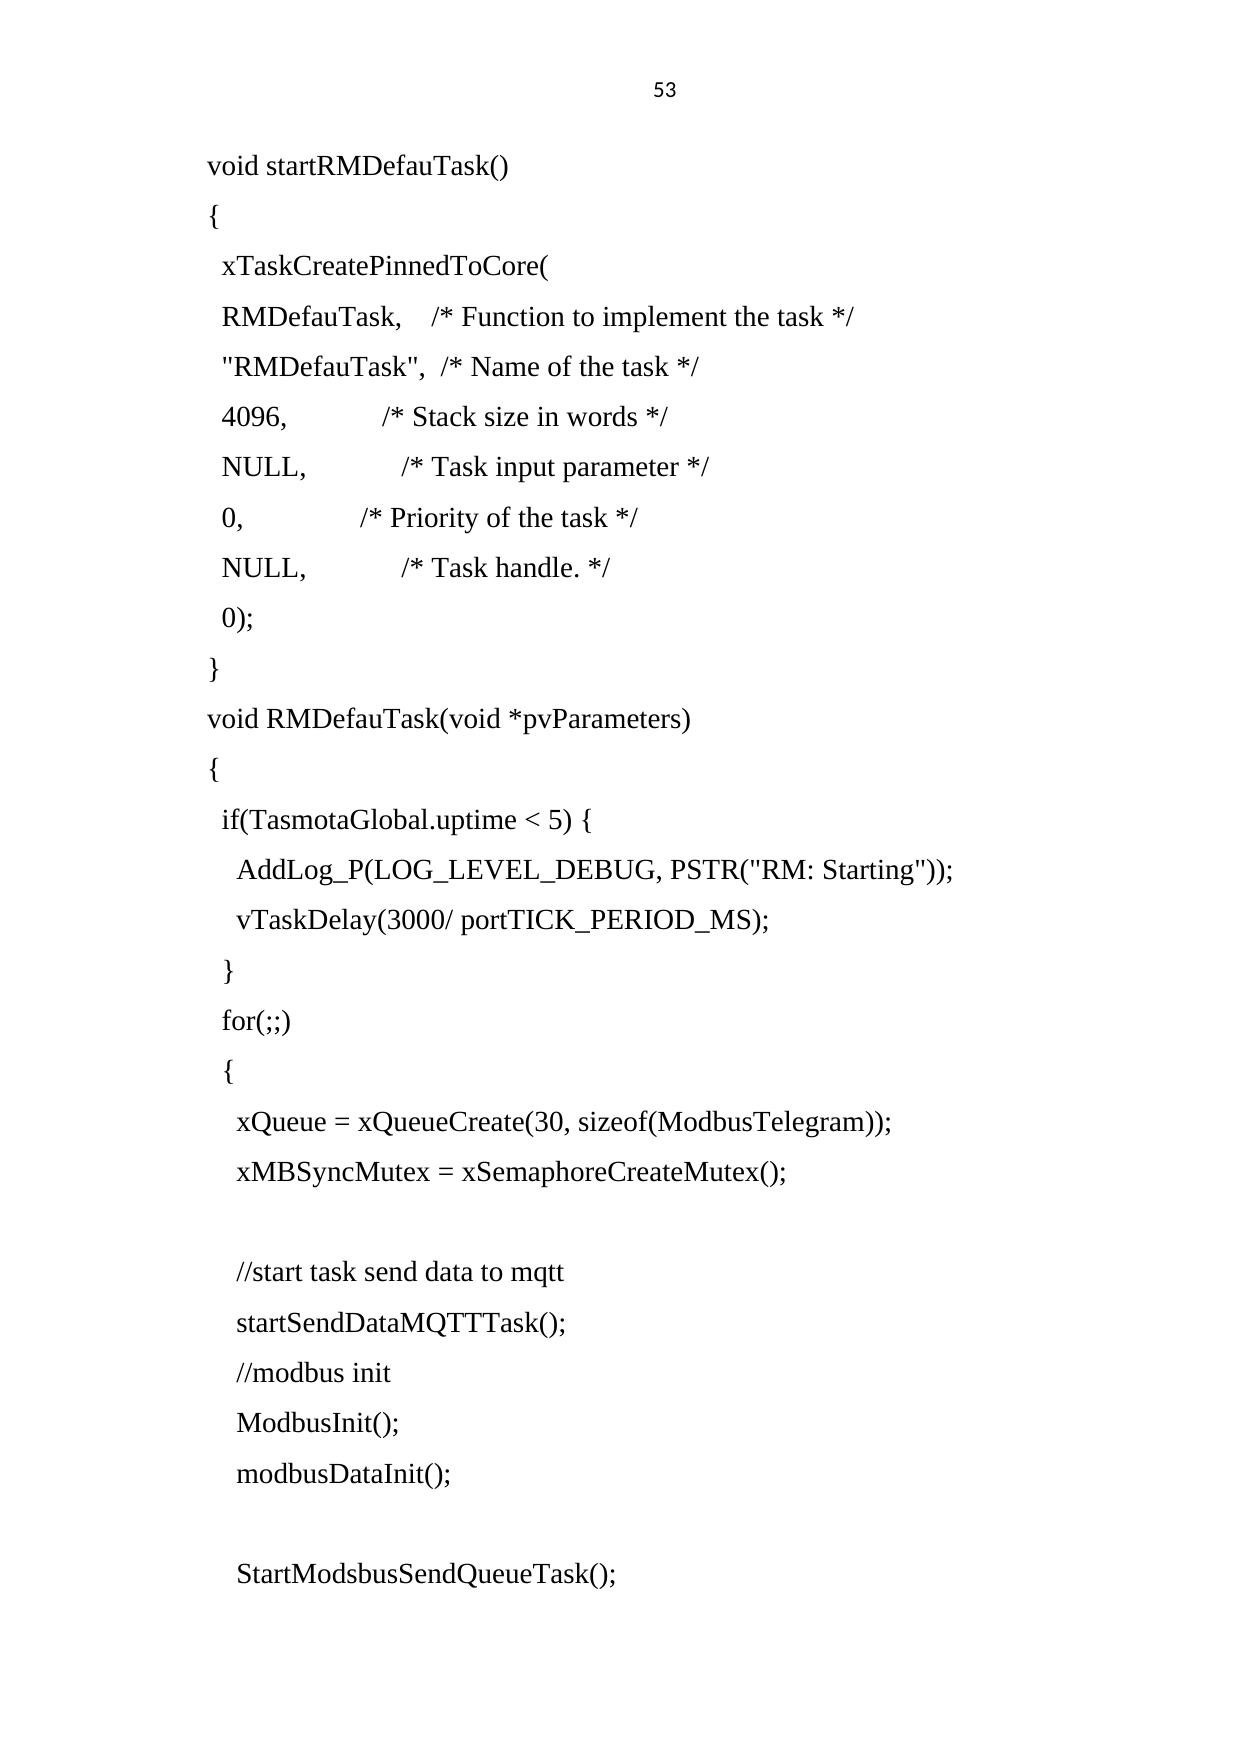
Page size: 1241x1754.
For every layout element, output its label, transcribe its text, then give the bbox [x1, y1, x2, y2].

text NULL, /* Task handle. */ [207, 550, 1122, 584]
text xTaskCreatePinnedToCore( [207, 248, 1122, 282]
text 0, /* Priority of the task */ [207, 500, 1122, 533]
text for(;;) [207, 1003, 1122, 1037]
text void RMDefauTask(void *pvParameters) [207, 701, 1122, 735]
text //modbus init [207, 1355, 1122, 1389]
text StartModsbusSendQueueTask(); [207, 1556, 1122, 1590]
text if(TasmotaGlobal.uptime < 5) { [207, 802, 1122, 835]
text { [207, 198, 1122, 232]
text } [207, 651, 1122, 684]
text 4096, /* Stack size in words */ [207, 399, 1122, 433]
text } [207, 953, 1122, 986]
text NULL, /* Task input parameter */ [207, 449, 1122, 483]
text RMDefauTask, /* Function to implement the task */ [207, 299, 1122, 332]
text ModbusInit(); [207, 1406, 1122, 1439]
text { [207, 1053, 1122, 1087]
text "RMDefauTask", /* Name of the task */ [207, 349, 1122, 382]
text { [207, 751, 1122, 785]
text modbusDataInit(); [207, 1456, 1122, 1489]
text 0); [207, 601, 1122, 634]
text //start task send data to mqtt [207, 1254, 1122, 1288]
text vTaskDelay(3000/ portTICK_PERIOD_MS); [207, 902, 1122, 936]
text xMBSyncMutex = xSemaphoreCreateMutex(); [207, 1154, 1122, 1187]
text void startRMDefauTask() [207, 148, 1122, 181]
text xQueue = xQueueCreate(30, sizeof(ModbusTelegram)); [207, 1104, 1122, 1137]
text startSendDataMQTTTask(); [207, 1305, 1122, 1338]
text AddLog_P(LOG_LEVEL_DEBUG, PSTR("RM: Starting")); [207, 852, 1122, 886]
